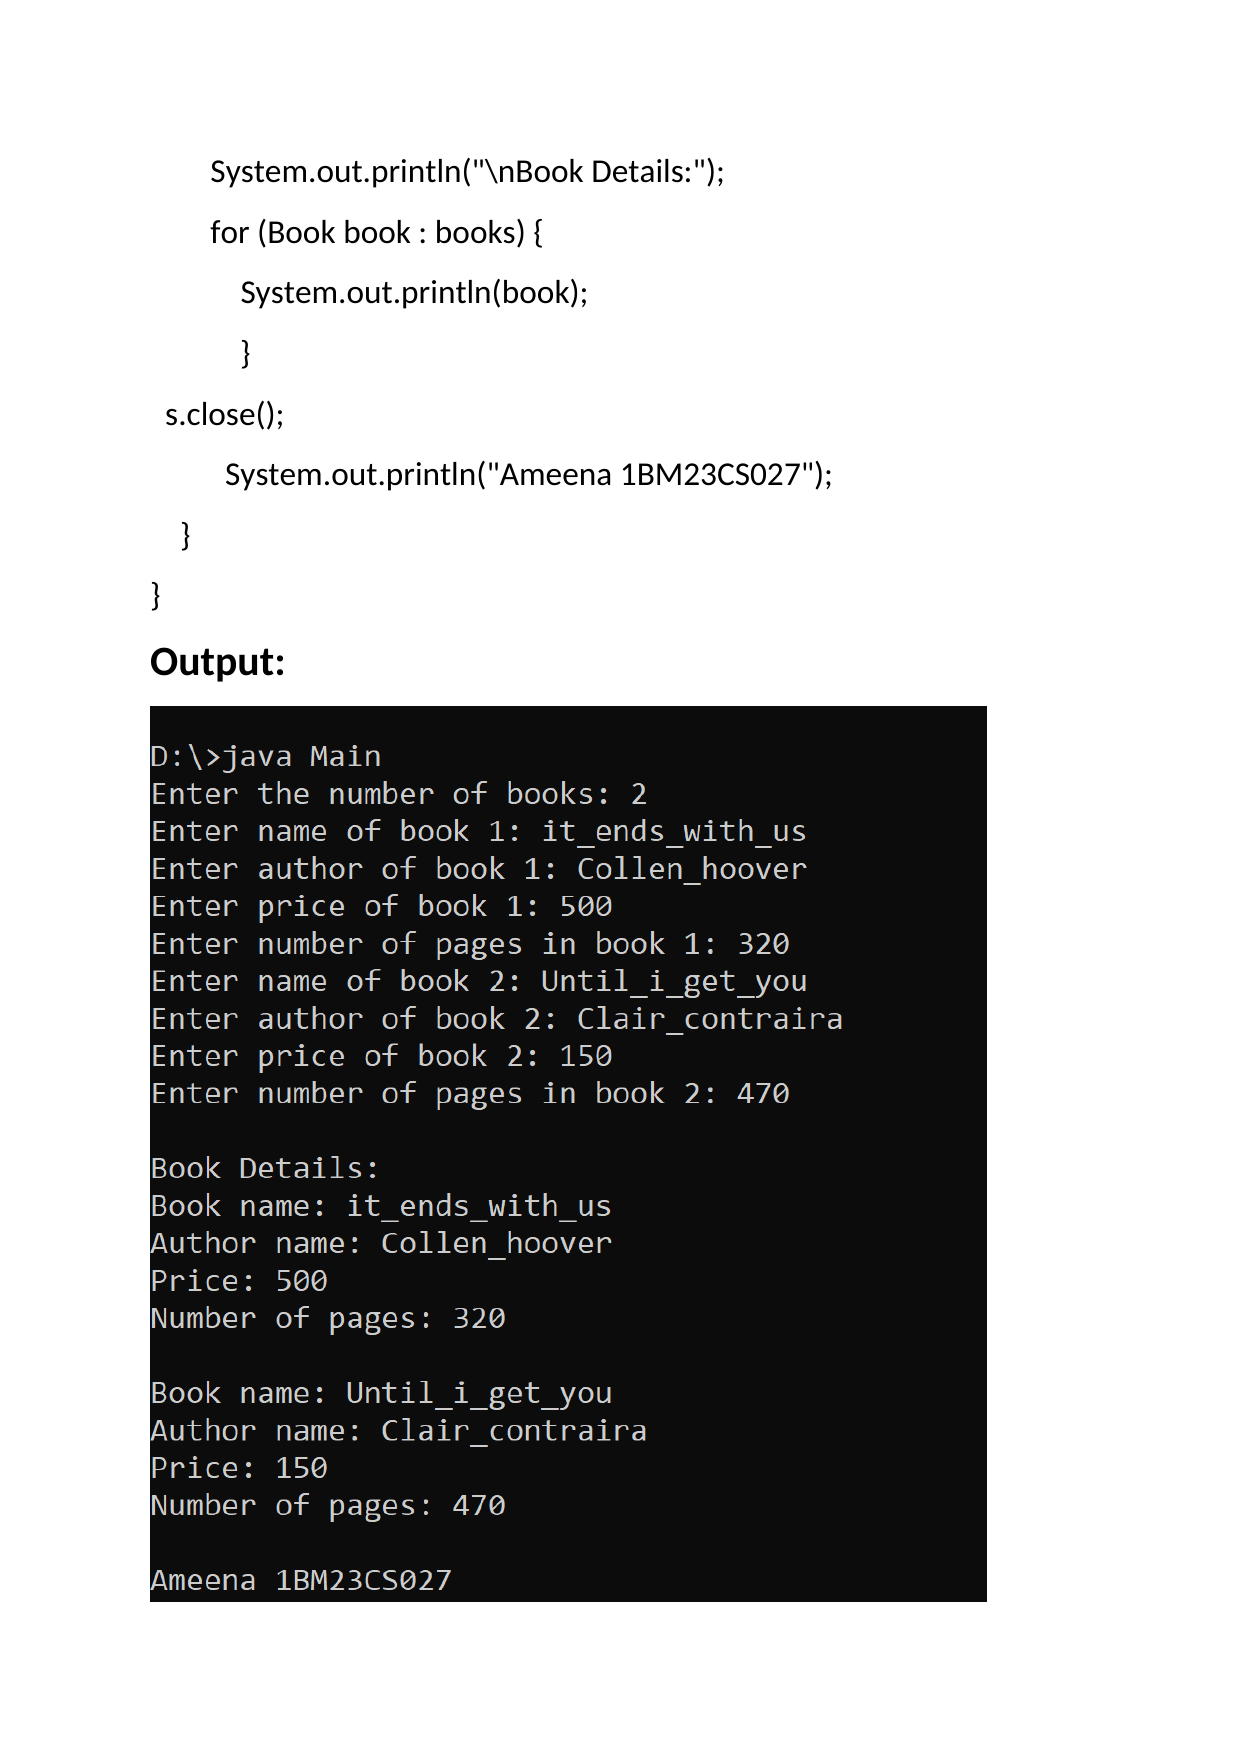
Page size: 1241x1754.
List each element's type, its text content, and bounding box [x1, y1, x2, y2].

text for (Book book : books) { [150, 211, 1090, 251]
text } [150, 514, 1090, 554]
text } [150, 574, 1090, 615]
picture [150, 706, 987, 1602]
text Output: [150, 635, 1090, 686]
text System.out.println("\nBook Details:"); [150, 150, 1090, 191]
text System.out.println(book); [150, 271, 1090, 312]
text s.close(); [150, 392, 1090, 433]
text } [150, 332, 1090, 373]
text System.out.println("Ameena 1BM23CS027"); [150, 453, 1090, 494]
